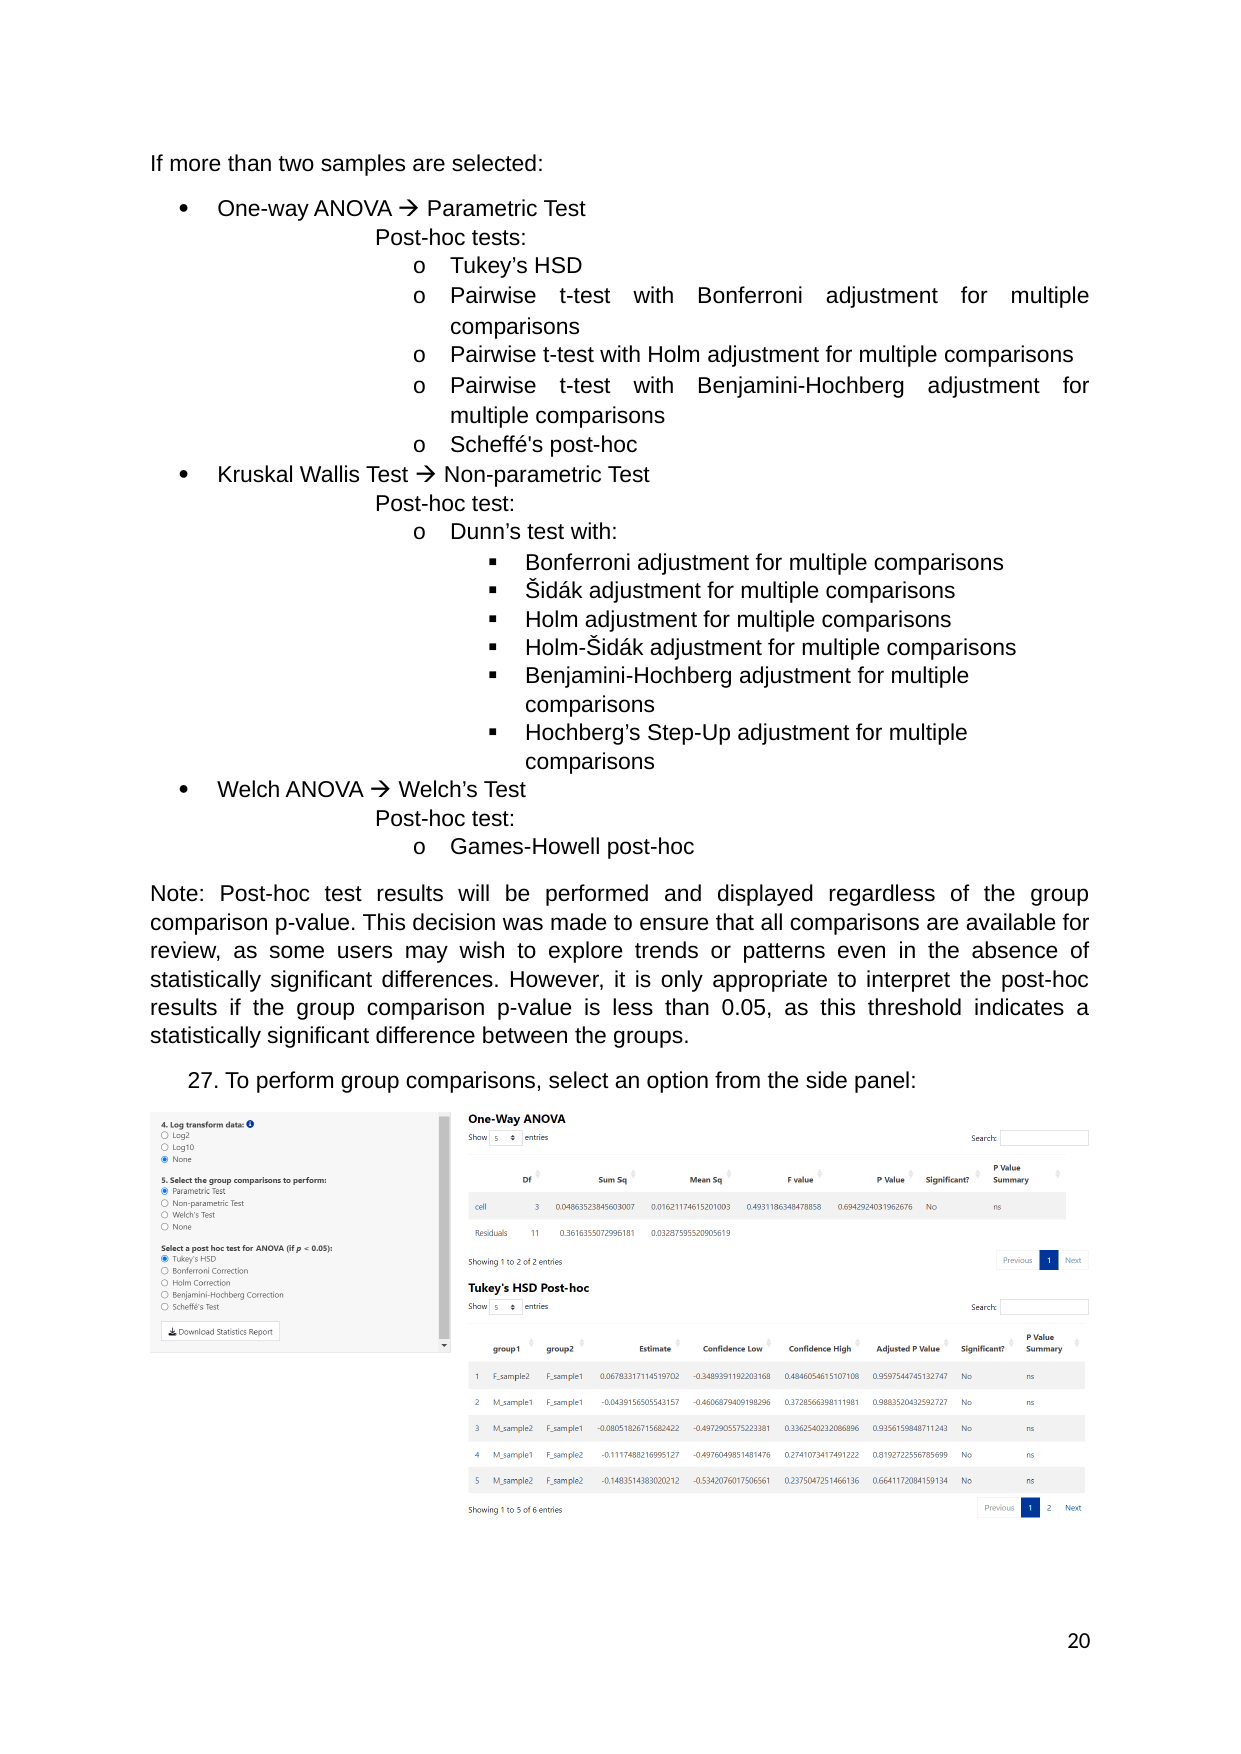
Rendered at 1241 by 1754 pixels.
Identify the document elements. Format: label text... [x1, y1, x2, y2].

list Pairwise t-test with Bonferroni adjustment for multiple comparisons [412, 282, 1090, 339]
list Post-hoc test: [375, 490, 1090, 516]
list Benjamini-Hochberg adjustment for multiple comparisons [487, 662, 1090, 717]
list Hochberg’s Step-Up adjustment for multiple comparisons [487, 719, 1090, 774]
picture [150, 1112, 1091, 1520]
list Dunn’s test with: [412, 518, 1090, 546]
list Games-Howell post-hoc [412, 833, 1090, 861]
list Bonferroni adjustment for multiple comparisons [487, 549, 1090, 575]
list Pairwise t-test with Benjamini-Hochberg adjustment for multiple comparisons [412, 372, 1090, 429]
list Scheffé's post-hoc [412, 431, 1090, 459]
list One-way ANOVA Parametric Test [179, 195, 1090, 221]
list Pairwise t-test with Holm adjustment for multiple comparisons [412, 341, 1090, 370]
list Post-hoc tests: [375, 223, 1090, 250]
list Tukey’s HSD [412, 252, 1090, 280]
text Note: Post-hoc test results will be performed and displayed regardless of the group comparison p-value. This decision was made to ensure that all comparisons are available for review, as some users may wish to explore trends or patterns even in the absence of statistically significant differences. However, it is only appropriate to interpret the post-hoc results if the group comparison p-value is less than 0.05, as this threshold indicates a statistically significant difference between the groups. [150, 880, 1090, 1049]
list Holm adjustment for multiple comparisons [487, 606, 1090, 632]
list Welch ANOVA Welch’s Test [179, 776, 1090, 802]
list Šidák adjustment for multiple comparisons [487, 577, 1090, 603]
text If more than two samples are selected: [150, 150, 1090, 176]
list Post-hoc test: [375, 804, 1090, 831]
list Kruskal Wallis Test Non-parametric Test [179, 461, 1090, 488]
list To perform group comparisons, select an option from the side panel: [187, 1067, 1090, 1094]
list Holm-Šidák adjustment for multiple comparisons [487, 634, 1090, 660]
